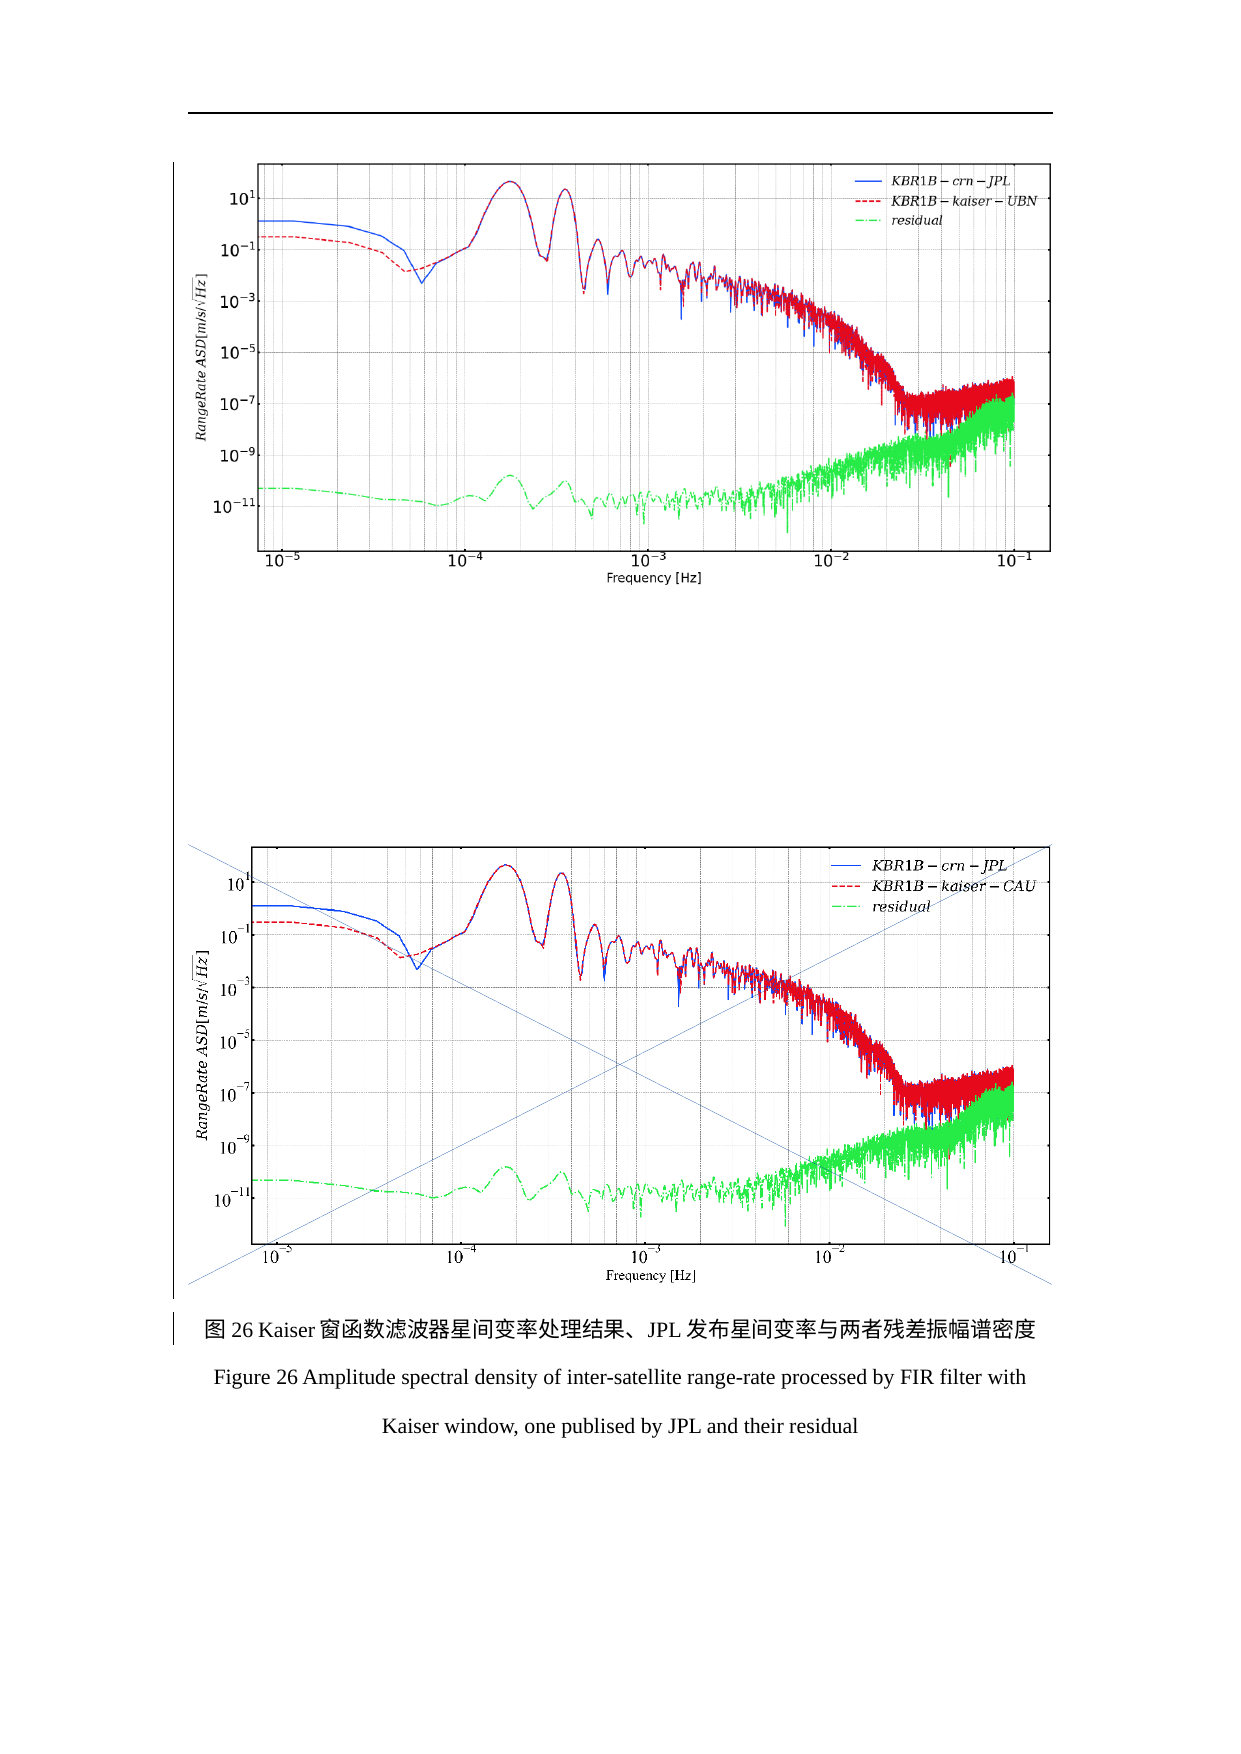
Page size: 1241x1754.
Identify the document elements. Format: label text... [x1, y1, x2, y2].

picture [622, 846, 1052, 1283]
picture [188, 162, 1052, 587]
text 图 Kaiser窗函数滤波器星间变率处理结果、JPL发布星间变率与两者残差振幅谱密度 [187, 1312, 1053, 1344]
picture [188, 845, 618, 1283]
picture [190, 1066, 1050, 1285]
picture [190, 844, 1050, 1063]
